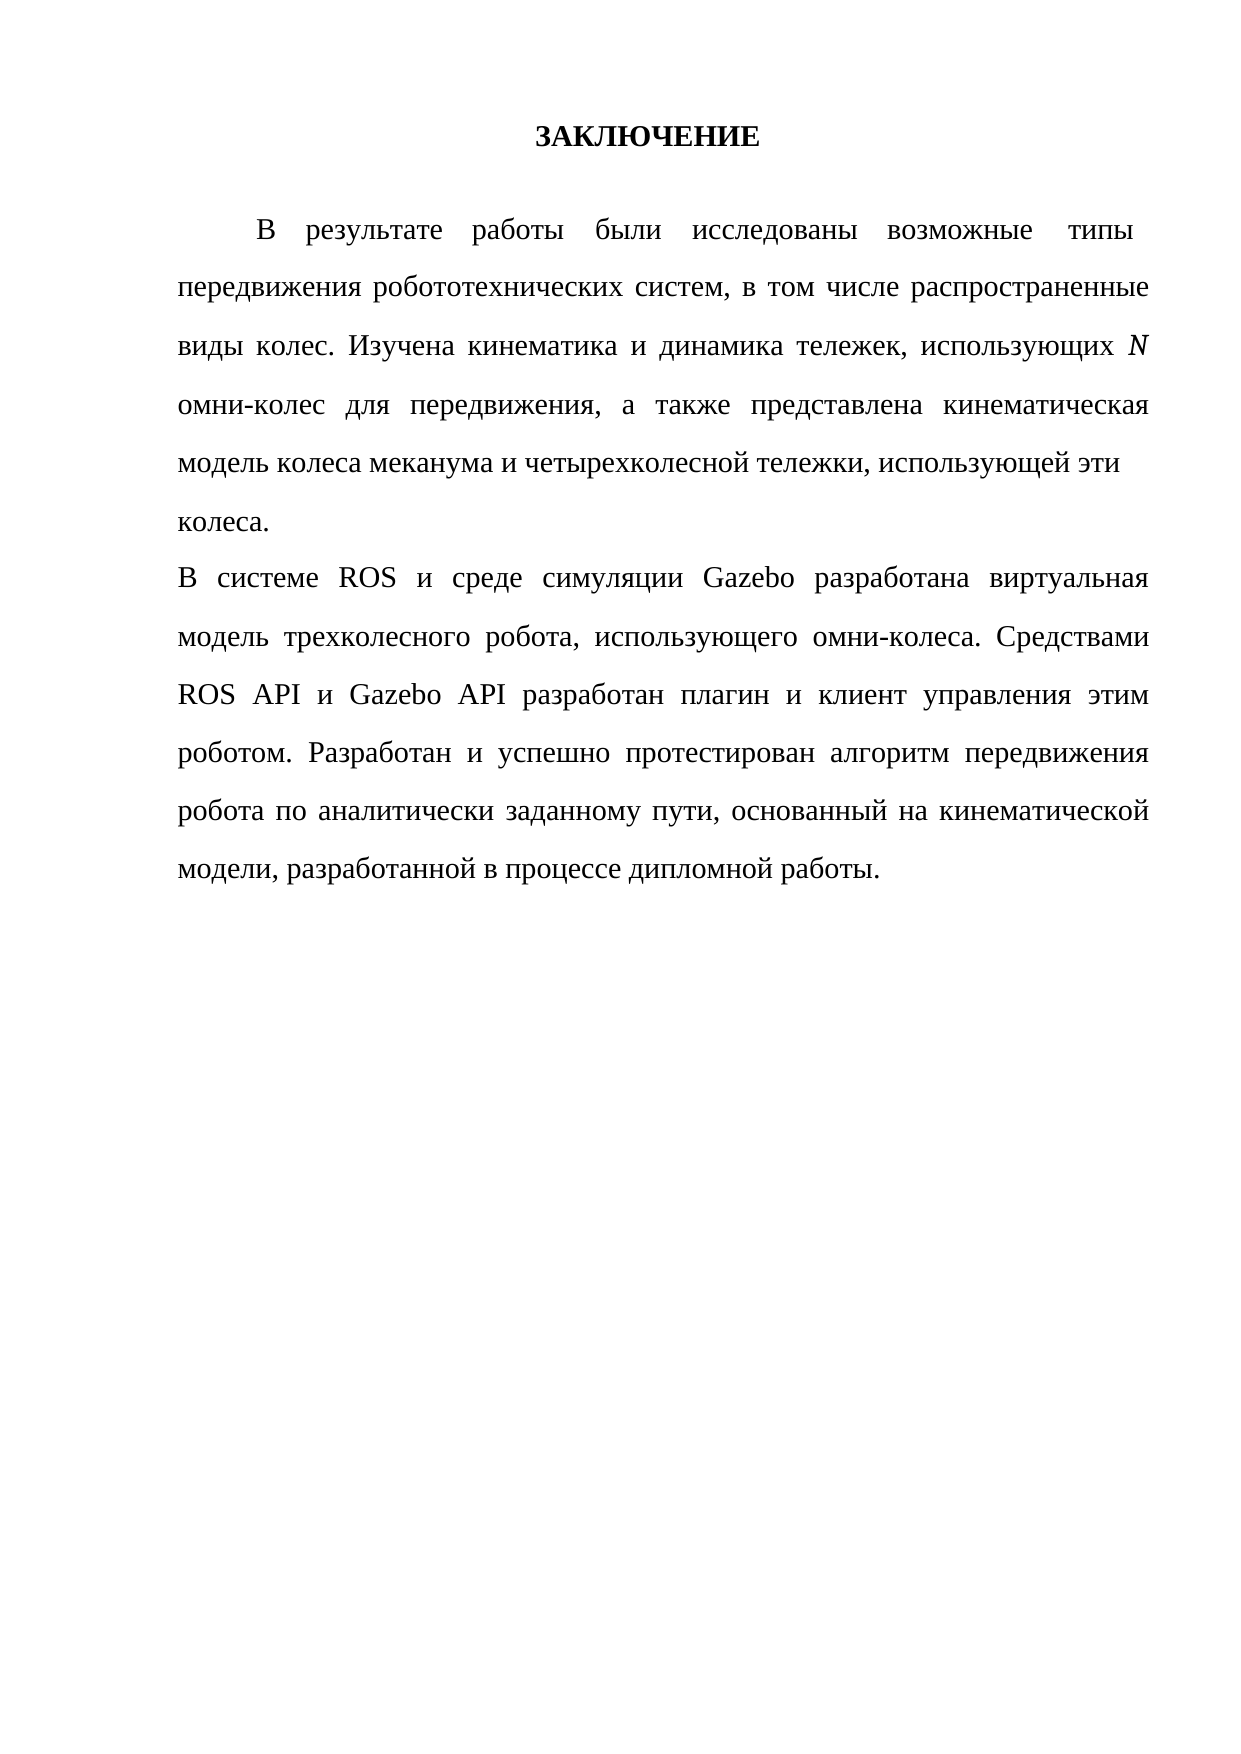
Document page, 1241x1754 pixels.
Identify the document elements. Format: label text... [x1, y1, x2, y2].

text В результате работы были исследованы возможные типы [177, 211, 1152, 246]
text ЗАКЛЮЧЕНИЕ [177, 118, 1118, 153]
text В системе ROS и среде симуляции Gazebo разработана виртуальная модель трехколесного робота, использующего омни-колеса. Средствами ROS API и Gazebo API разработан плагин и клиент управления этим роботом. Разработан и успешно протестирован алгоритм передвижения робота по аналитически заданному пути, основанный на кинематической модели, разработанной в процессе дипломной работы. [177, 559, 1150, 885]
text передвижения робототехнических систем, в том числе распространенные виды колес. Изучена кинематика и динамика тележек, использующих N омни-колес для передвижения, а также представлена кинематическая модель колеса меканума и четырехколесной тележки, использующей эти [177, 268, 1150, 479]
text колеса. [177, 503, 1150, 538]
